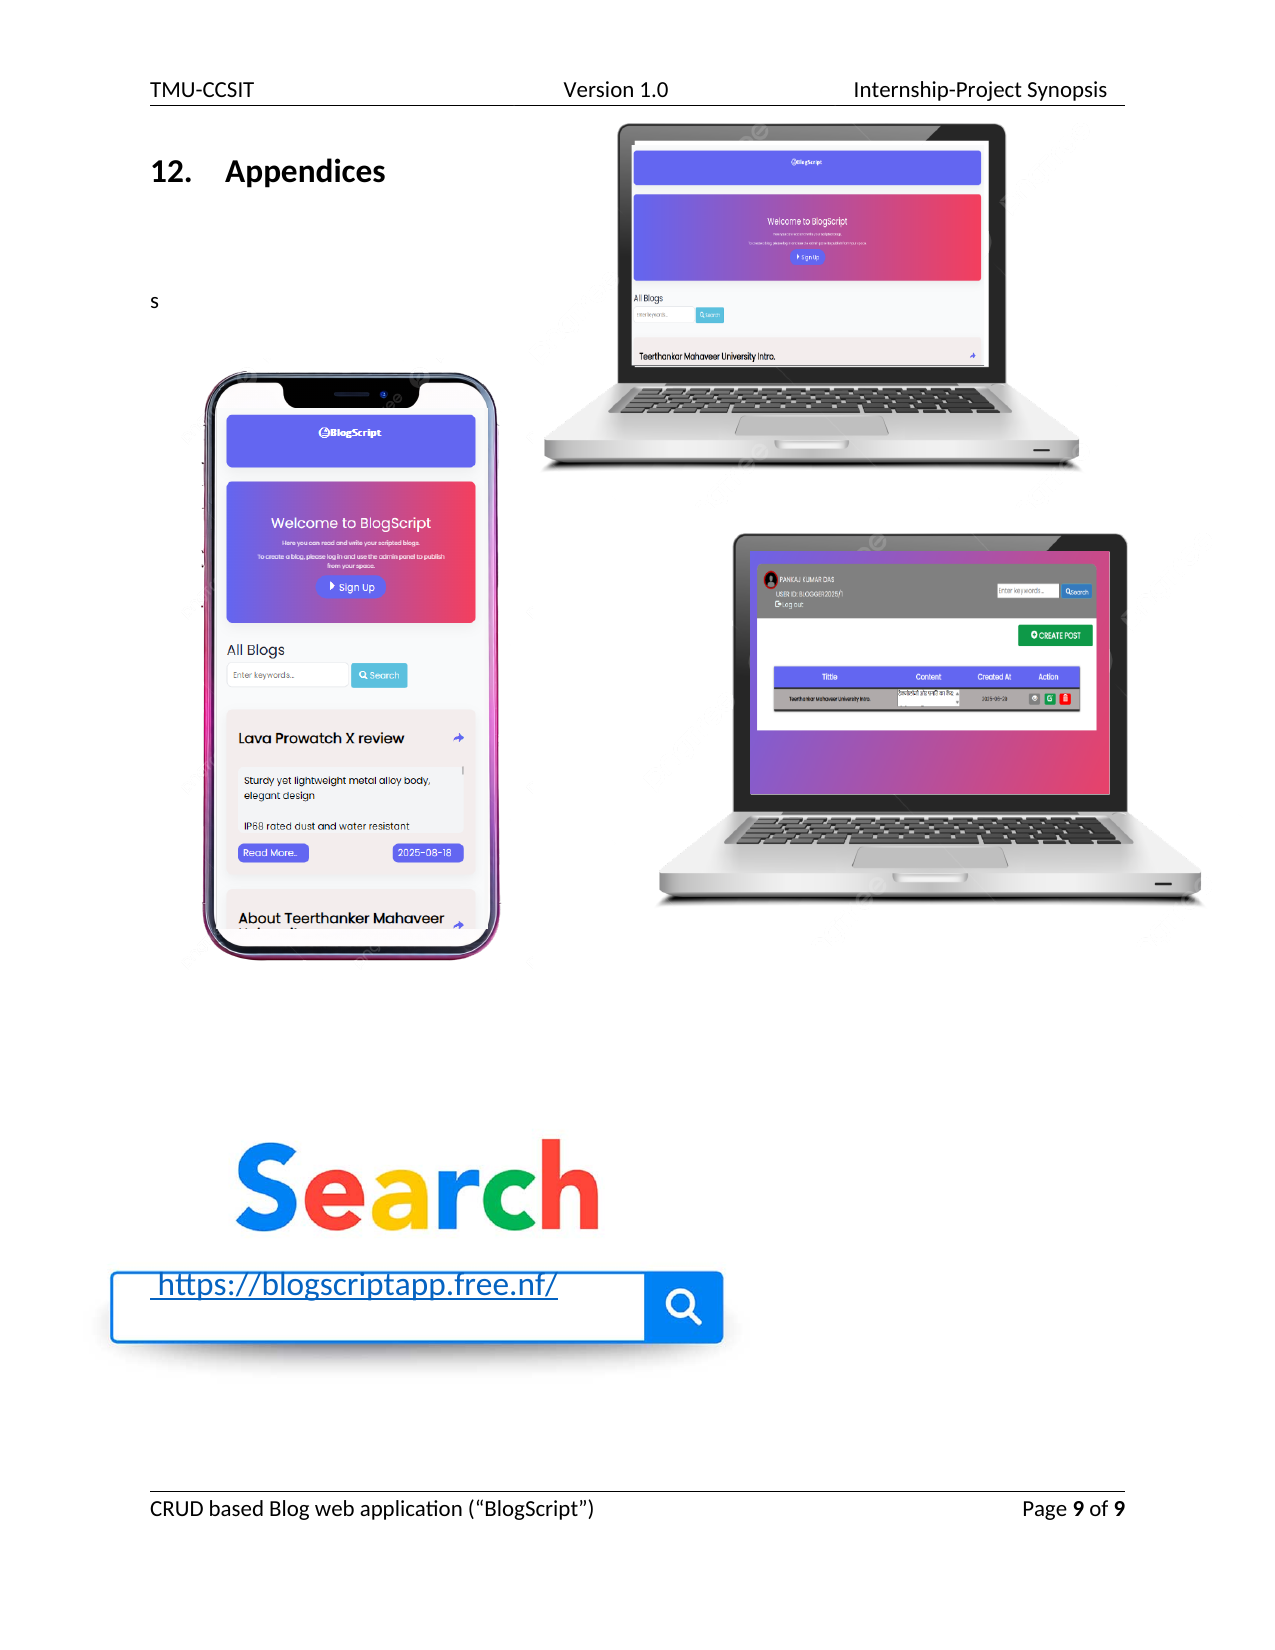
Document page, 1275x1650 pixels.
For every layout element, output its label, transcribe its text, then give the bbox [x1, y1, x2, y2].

text s [150, 286, 491, 314]
picture [181, 82, 1255, 980]
text https://blogscriptapp.free.nf/ [150, 1263, 1125, 1303]
subtitle Appendices [150, 150, 491, 191]
picture [55, 1095, 750, 1418]
